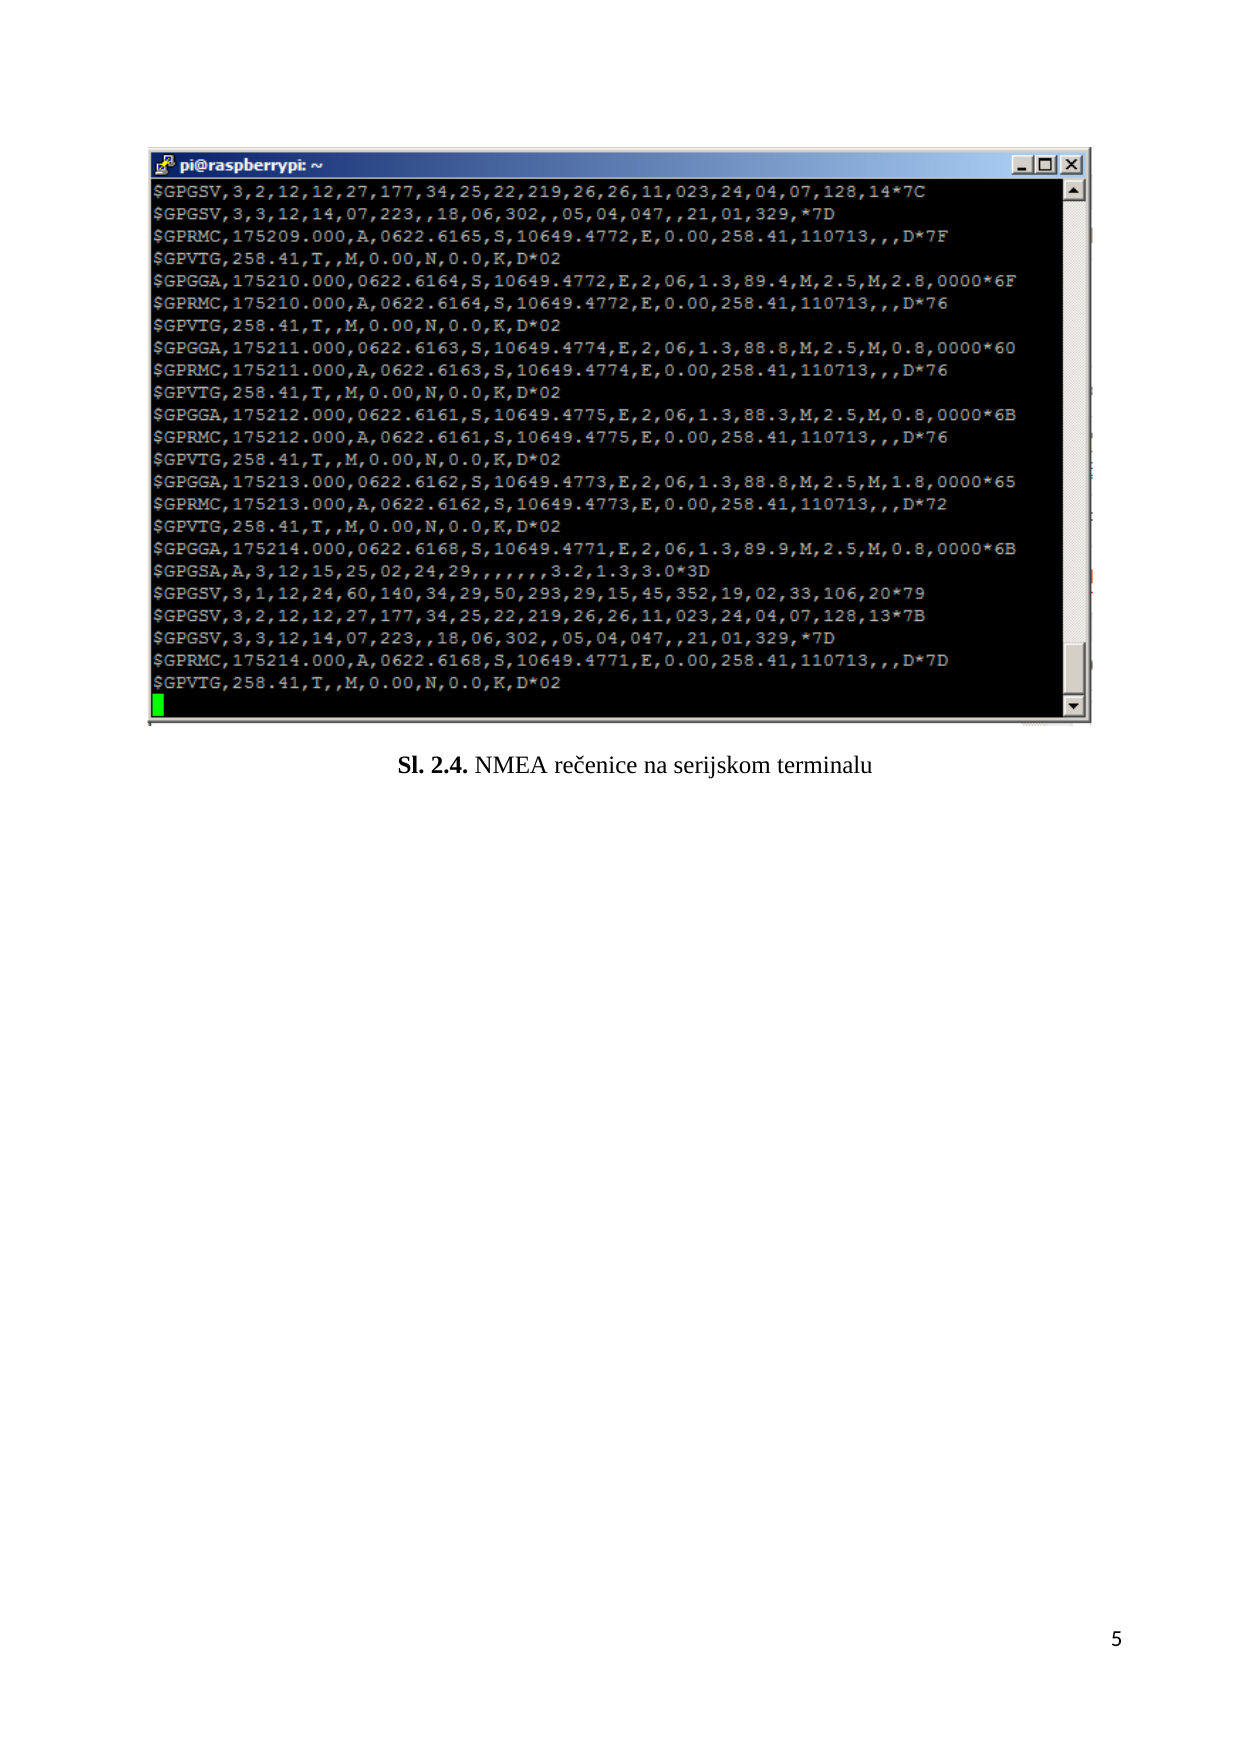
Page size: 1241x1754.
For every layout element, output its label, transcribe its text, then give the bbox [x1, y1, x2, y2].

text Sl. 2.4. NMEA rečenice na serijskom terminalu [148, 751, 1122, 779]
picture [147, 147, 1093, 726]
